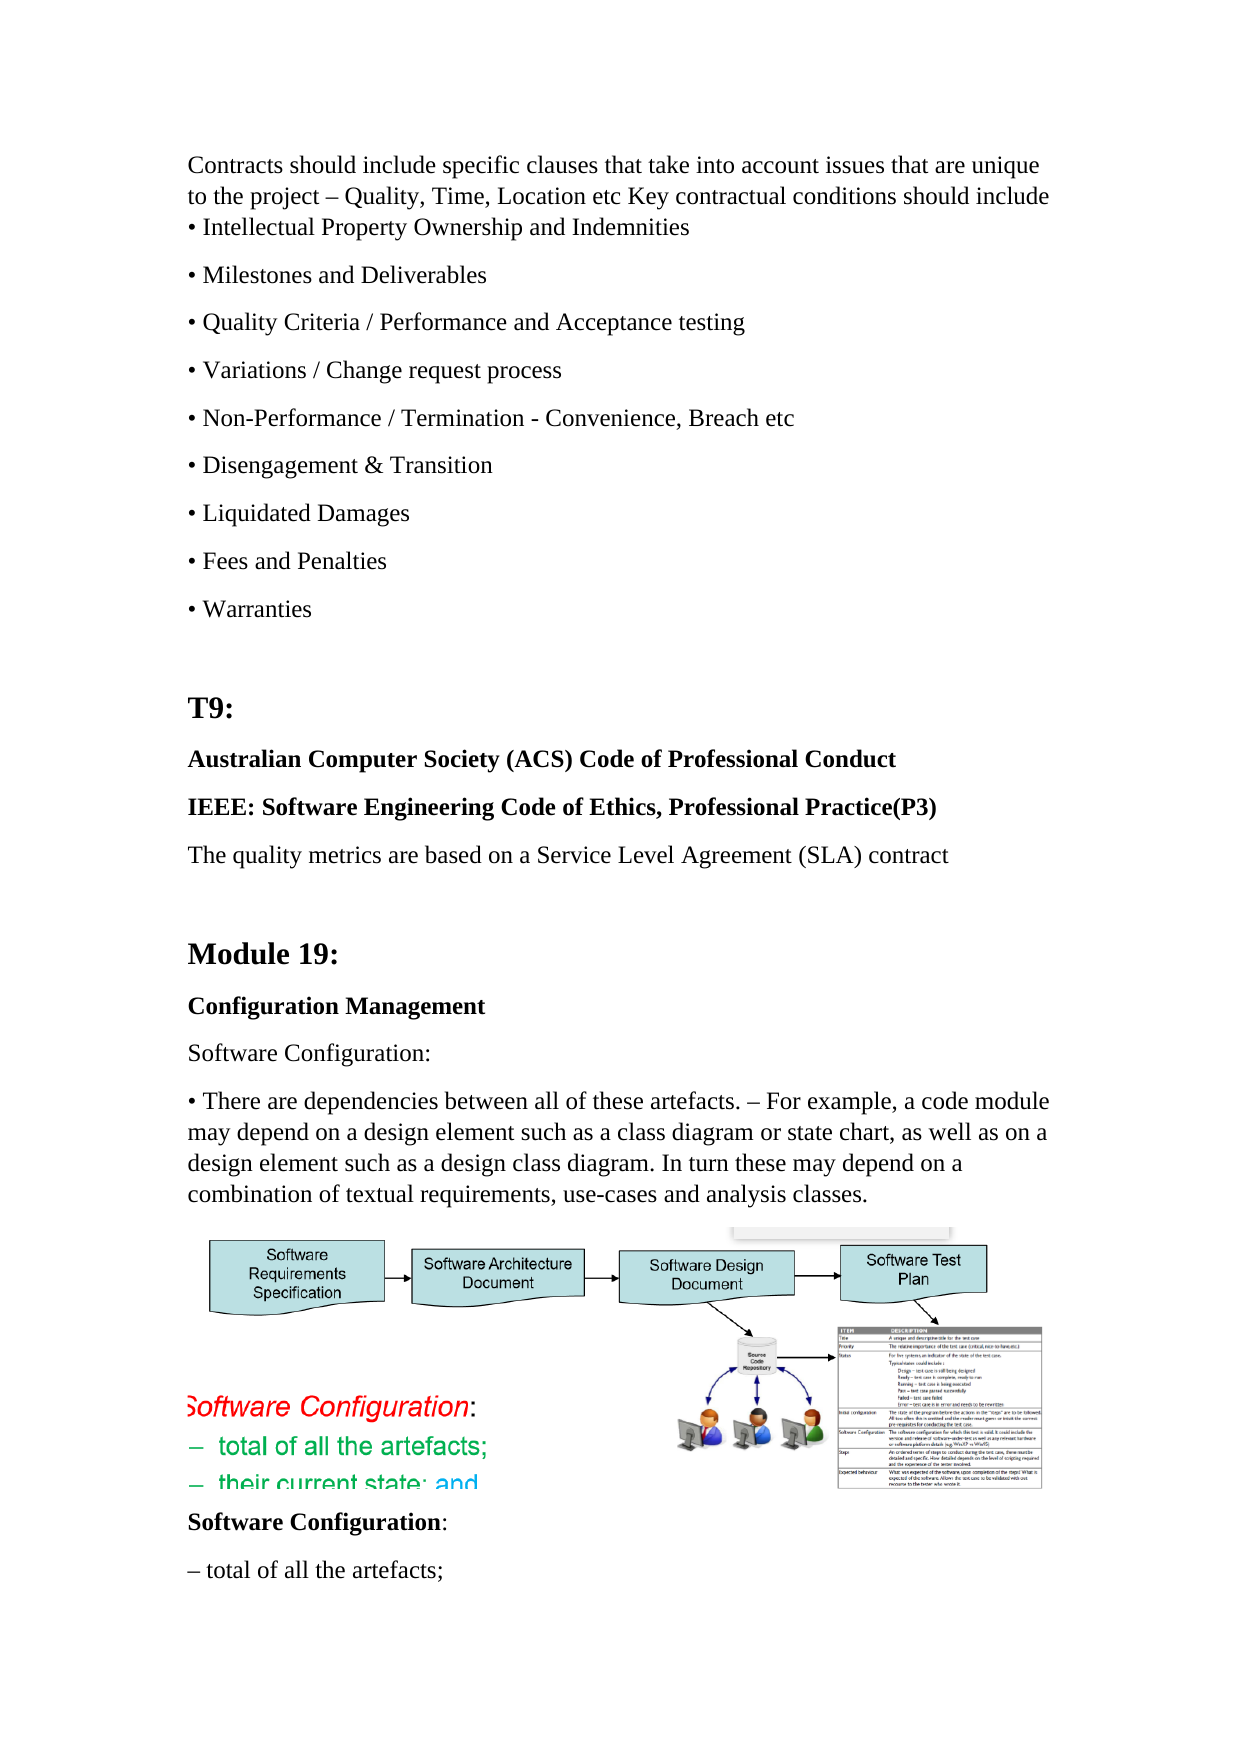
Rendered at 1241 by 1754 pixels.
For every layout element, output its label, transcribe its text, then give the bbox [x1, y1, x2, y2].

text • Non-Performance / Termination - Convenience, Breach etc [187, 403, 1053, 432]
text • Fees and Penalties [187, 546, 1053, 575]
text Software Configuration: [187, 1507, 1053, 1536]
picture [187, 1227, 1053, 1489]
text • Variations / Change request process [187, 355, 1053, 384]
picture [468, 1482, 474, 1489]
text T9: [187, 689, 1053, 725]
text • Disengagement & Transition [187, 451, 1053, 479]
text • Warranties [187, 594, 1053, 622]
text • There are dependencies between all of these artefacts. – For example, a code module may depend on a design element such as a class diagram or state chart, as well as on a design element such as a design class diagram. In turn these may depend on a combination of textual requirements, use-cases and analysis classes. [187, 1086, 1053, 1208]
text Software Configuration: [187, 1038, 1053, 1067]
text Australian Computer Society (ACS) Code of Professional Conduct [187, 744, 1053, 773]
text Contracts should include specific clauses that take into account issues that are unique to the project – Quality, Time, Location etc Key contractual conditions should include • Intellectual Property Ownership and Indemnities [187, 150, 1053, 241]
text • Milestones and Deliverables [187, 260, 1053, 288]
text Configuration Management [187, 991, 1053, 1019]
text IEEE: Software Engineering Code of Ethics, Professional Practice(P3) [187, 792, 1053, 821]
picture [454, 1482, 460, 1489]
text Module 19: [187, 935, 1053, 971]
text The quality metrics are based on a Service Level Agreement (SLA) contract [187, 840, 1053, 869]
text • Liquidated Damages [187, 498, 1053, 527]
text – total of all the artefacts; [187, 1555, 1053, 1583]
text • Quality Criteria / Performance and Acceptance testing [187, 307, 1053, 336]
